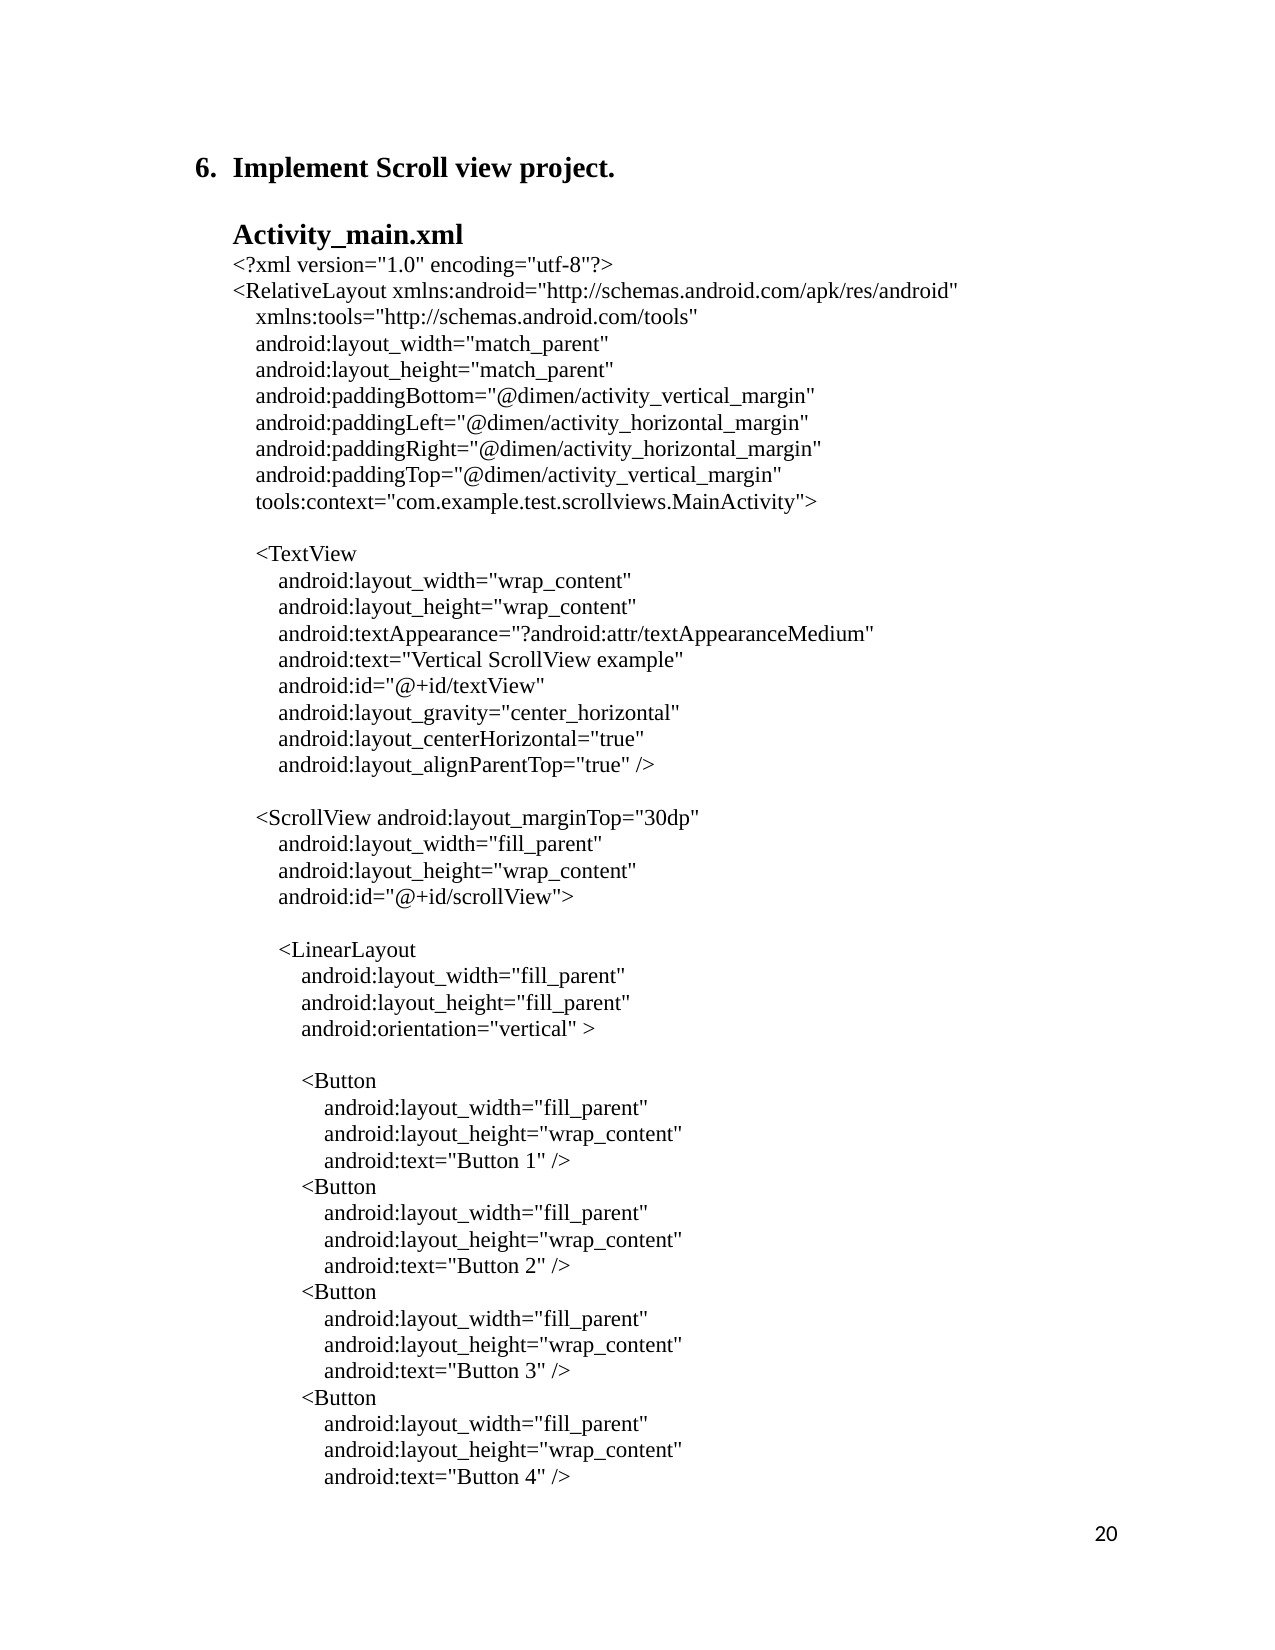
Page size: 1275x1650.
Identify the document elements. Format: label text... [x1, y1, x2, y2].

list android:layout_height="wrap_content" [232, 593, 1117, 619]
list android:layout_width="fill_parent" [232, 1410, 1117, 1437]
list <Button [232, 1384, 1117, 1410]
list android:id="@+id/scrollView"> [232, 883, 1117, 909]
list android:layout_width="fill_parent" [232, 830, 1117, 857]
list android:layout_height="match_parent" [232, 356, 1117, 382]
list android:orientation="vertical" > [232, 1015, 1117, 1041]
list <ScrollView android:layout_marginTop="30dp" [232, 804, 1117, 830]
list xmlns:tools="http://schemas.android.com/tools" [232, 303, 1117, 330]
list android:layout_centerHorizontal="true" [232, 725, 1117, 751]
list android:layout_width="fill_parent" [232, 1305, 1117, 1331]
list android:layout_width="fill_parent" [232, 962, 1117, 988]
list android:layout_width="match_parent" [232, 330, 1117, 356]
list tools:context="com.example.test.scrollviews.MainActivity"> [232, 488, 1117, 514]
list android:paddingBottom="@dimen/activity_vertical_margin" [232, 382, 1117, 409]
list <RelativeLayout xmlns:android="http://schemas.android.com/apk/res/android" [232, 277, 1117, 303]
list android:id="@+id/textView" [232, 672, 1117, 699]
list <Button [232, 1173, 1117, 1199]
list Implement Scroll view project. [195, 150, 1117, 183]
list <Button [232, 1278, 1117, 1305]
list <LinearLayout [232, 936, 1117, 962]
list <Button [232, 1068, 1117, 1094]
list android:layout_height="wrap_content" [232, 857, 1117, 883]
list android:paddingRight="@dimen/activity_horizontal_margin" [232, 435, 1117, 461]
list Activity_main.xml [232, 217, 1117, 251]
list <TextView [232, 541, 1117, 567]
list android:text="Button 1" /> [232, 1147, 1117, 1173]
list android:text="Button 4" /> [232, 1463, 1117, 1489]
list android:layout_height="wrap_content" [232, 1331, 1117, 1357]
list android:layout_height="wrap_content" [232, 1120, 1117, 1147]
list android:layout_height="fill_parent" [232, 988, 1117, 1015]
list android:layout_height="wrap_content" [232, 1226, 1117, 1252]
list android:text="Button 3" /> [232, 1357, 1117, 1384]
list android:layout_gravity="center_horizontal" [232, 699, 1117, 725]
list android:layout_width="fill_parent" [232, 1199, 1117, 1226]
list <?xml version="1.0" encoding="utf-8"?> [232, 251, 1117, 277]
list android:layout_width="fill_parent" [232, 1094, 1117, 1120]
list android:layout_width="wrap_content" [232, 567, 1117, 593]
list android:layout_alignParentTop="true" /> [232, 751, 1117, 778]
list android:layout_height="wrap_content" [232, 1437, 1117, 1463]
list android:paddingTop="@dimen/activity_vertical_margin" [232, 461, 1117, 488]
list android:textAppearance="?android:attr/textAppearanceMedium" [232, 619, 1117, 646]
list android:text="Button 2" /> [232, 1252, 1117, 1278]
list android:text="Vertical ScrollView example" [232, 646, 1117, 672]
list android:paddingLeft="@dimen/activity_horizontal_margin" [232, 409, 1117, 435]
